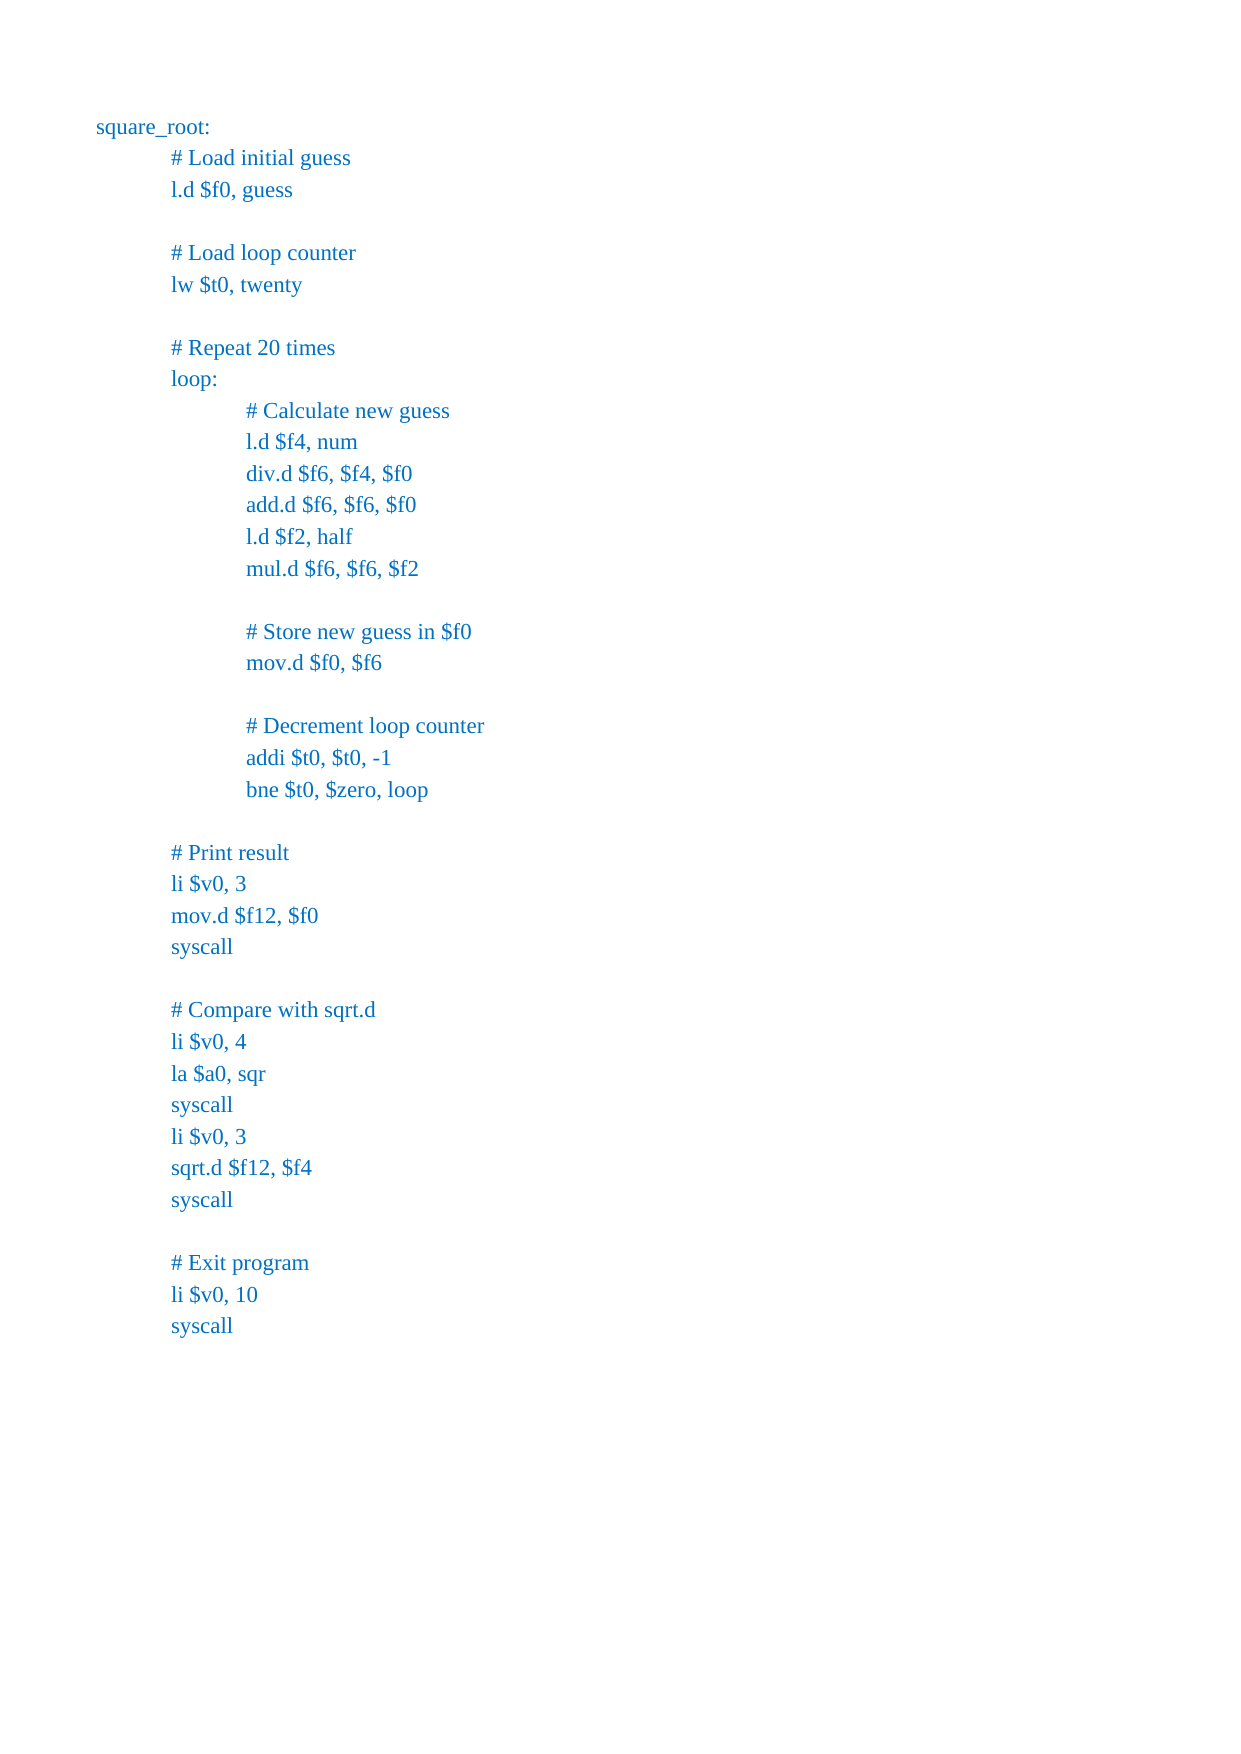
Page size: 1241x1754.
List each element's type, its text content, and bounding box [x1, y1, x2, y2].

text # Exit program [96, 1249, 1134, 1275]
text # Compare with sqrt.d [96, 997, 1134, 1023]
text syscall [96, 933, 1134, 960]
text li $v0, 4 [96, 1028, 1134, 1054]
text la $a0, sqr [96, 1060, 1134, 1086]
text sqrt.d $f12, $f4 [96, 1154, 1134, 1181]
text # Print result [96, 839, 1134, 865]
text bne $t0, $zero, loop [96, 776, 1134, 802]
text syscall [96, 1091, 1134, 1118]
text li $v0, 3 [96, 1123, 1134, 1149]
text # Calculate new guess [96, 397, 1134, 423]
text syscall [96, 1312, 1134, 1338]
text li $v0, 10 [96, 1281, 1134, 1307]
text l.d $f2, half [96, 523, 1134, 549]
text mul.d $f6, $f6, $f2 [96, 555, 1134, 581]
text mov.d $f0, $f6 [96, 649, 1134, 676]
text # Store new guess in $f0 [96, 618, 1134, 644]
text square_root: [96, 113, 1134, 139]
text # Load initial guess [96, 144, 1134, 171]
text # Decrement loop counter [96, 712, 1134, 739]
text l.d $f4, num [96, 428, 1134, 455]
text add.d $f6, $f6, $f0 [96, 492, 1134, 518]
text lw $t0, twenty [96, 271, 1134, 297]
text loop: [96, 365, 1134, 392]
text div.d $f6, $f4, $f0 [96, 460, 1134, 486]
text # Repeat 20 times [96, 334, 1134, 360]
text l.d $f0, guess [96, 176, 1134, 202]
text # Load loop counter [96, 239, 1134, 265]
text syscall [96, 1186, 1134, 1212]
text li $v0, 3 [96, 870, 1134, 897]
text mov.d $f12, $f0 [96, 902, 1134, 928]
text addi $t0, $t0, -1 [96, 744, 1134, 770]
